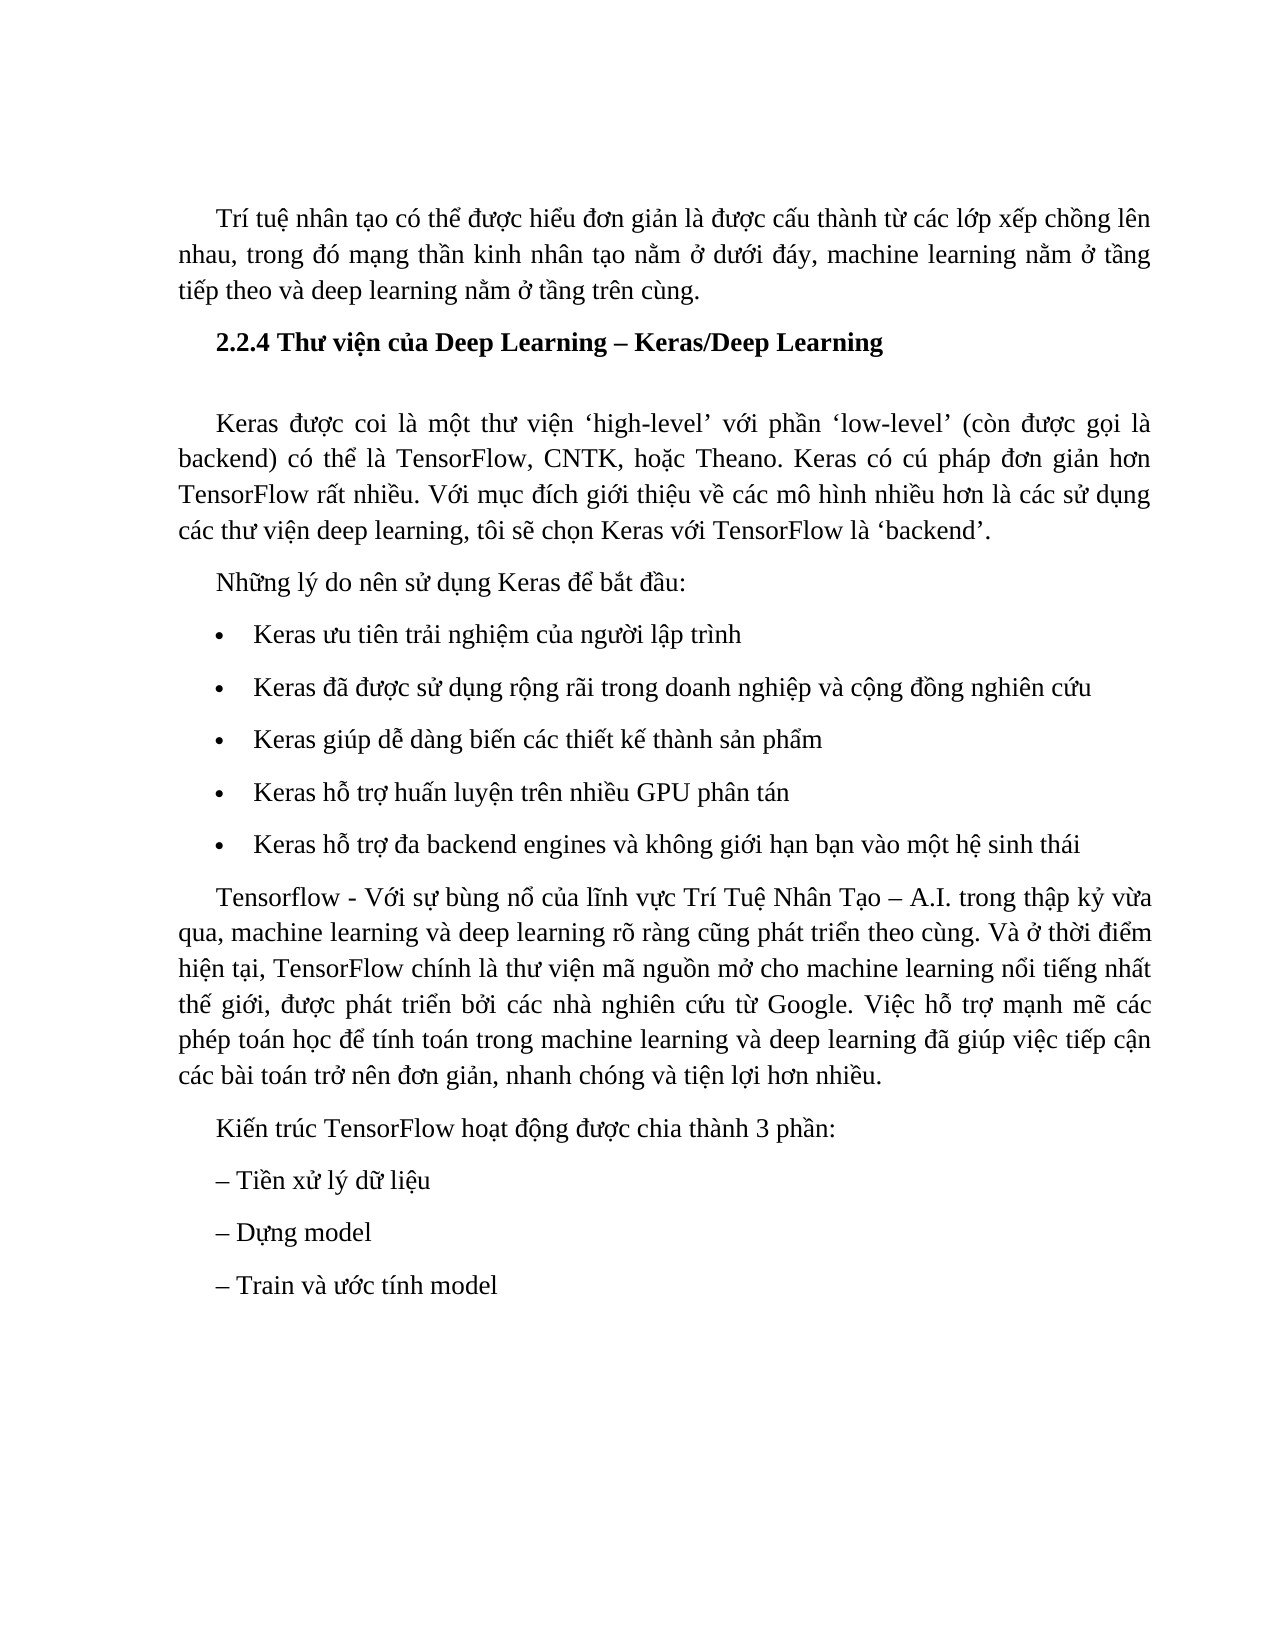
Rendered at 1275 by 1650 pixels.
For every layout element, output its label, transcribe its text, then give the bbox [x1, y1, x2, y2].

subtitle 2.2.4 Thư viện của Deep Learning – Keras/Deep Learning [178, 326, 1153, 357]
list Keras đã được sử dụng rộng rãi trong doanh nghiệp và cộng đồng nghiên cứu [178, 671, 1153, 702]
list Keras giúp dễ dàng biến các thiết kế thành sản phẩm [178, 723, 1153, 754]
text Trí tuệ nhân tạo có thể được hiểu đơn giản là được cấu thành từ các lớp xếp chồng lên nhau, trong đó mạng thần kinh nhân tạo nằm ở dưới đáy, machine learning nằm ở tầng tiếp theo và deep learning nằm ở tầng trên cùng. [178, 202, 1153, 305]
text – Dựng model [178, 1216, 1153, 1248]
text Kiến trúc TensorFlow hoạt động được chia thành 3 phần: [178, 1112, 1153, 1143]
text Những lý do nên sử dụng Keras để bắt đầu: [178, 566, 1153, 597]
text – Train và ước tính model [178, 1269, 1153, 1300]
text Keras được coi là một thư viện ‘high-level’ với phần ‘low-level’ (còn được gọi là backend) có thể là TensorFlow, CNTK, hoặc Theano. Keras có cú pháp đơn giản hơn TensorFlow rất nhiều. Với mục đích giới thiệu về các mô hình nhiều hơn là các sử dụng các thư viện deep learning, tôi sẽ chọn Keras với TensorFlow là ‘backend’. [178, 407, 1153, 545]
text Tensorflow - Với sự bùng nổ của lĩnh vực Trí Tuệ Nhân Tạo – A.I. trong thập kỷ vừa qua, machine learning và deep learning rõ ràng cũng phát triển theo cùng. Và ở thời điểm hiện tại, TensorFlow chính là thư viện mã nguồn mở cho machine learning nổi tiếng nhất thế giới, được phát triển bởi các nhà nghiên cứu từ Google. Việc hỗ trợ mạnh mẽ các phép toán học để tính toán trong machine learning và deep learning đã giúp việc tiếp cận các bài toán trở nên đơn giản, nhanh chóng và tiện lợi hơn nhiều. [178, 881, 1153, 1090]
list Keras hỗ trợ huấn luyện trên nhiều GPU phân tán [178, 776, 1153, 807]
list Keras hỗ trợ đa backend engines và không giới hạn bạn vào một hệ sinh thái [178, 828, 1153, 859]
text – Tiền xử lý dữ liệu [178, 1164, 1153, 1195]
list Keras ưu tiên trải nghiệm của người lập trình [178, 619, 1153, 650]
